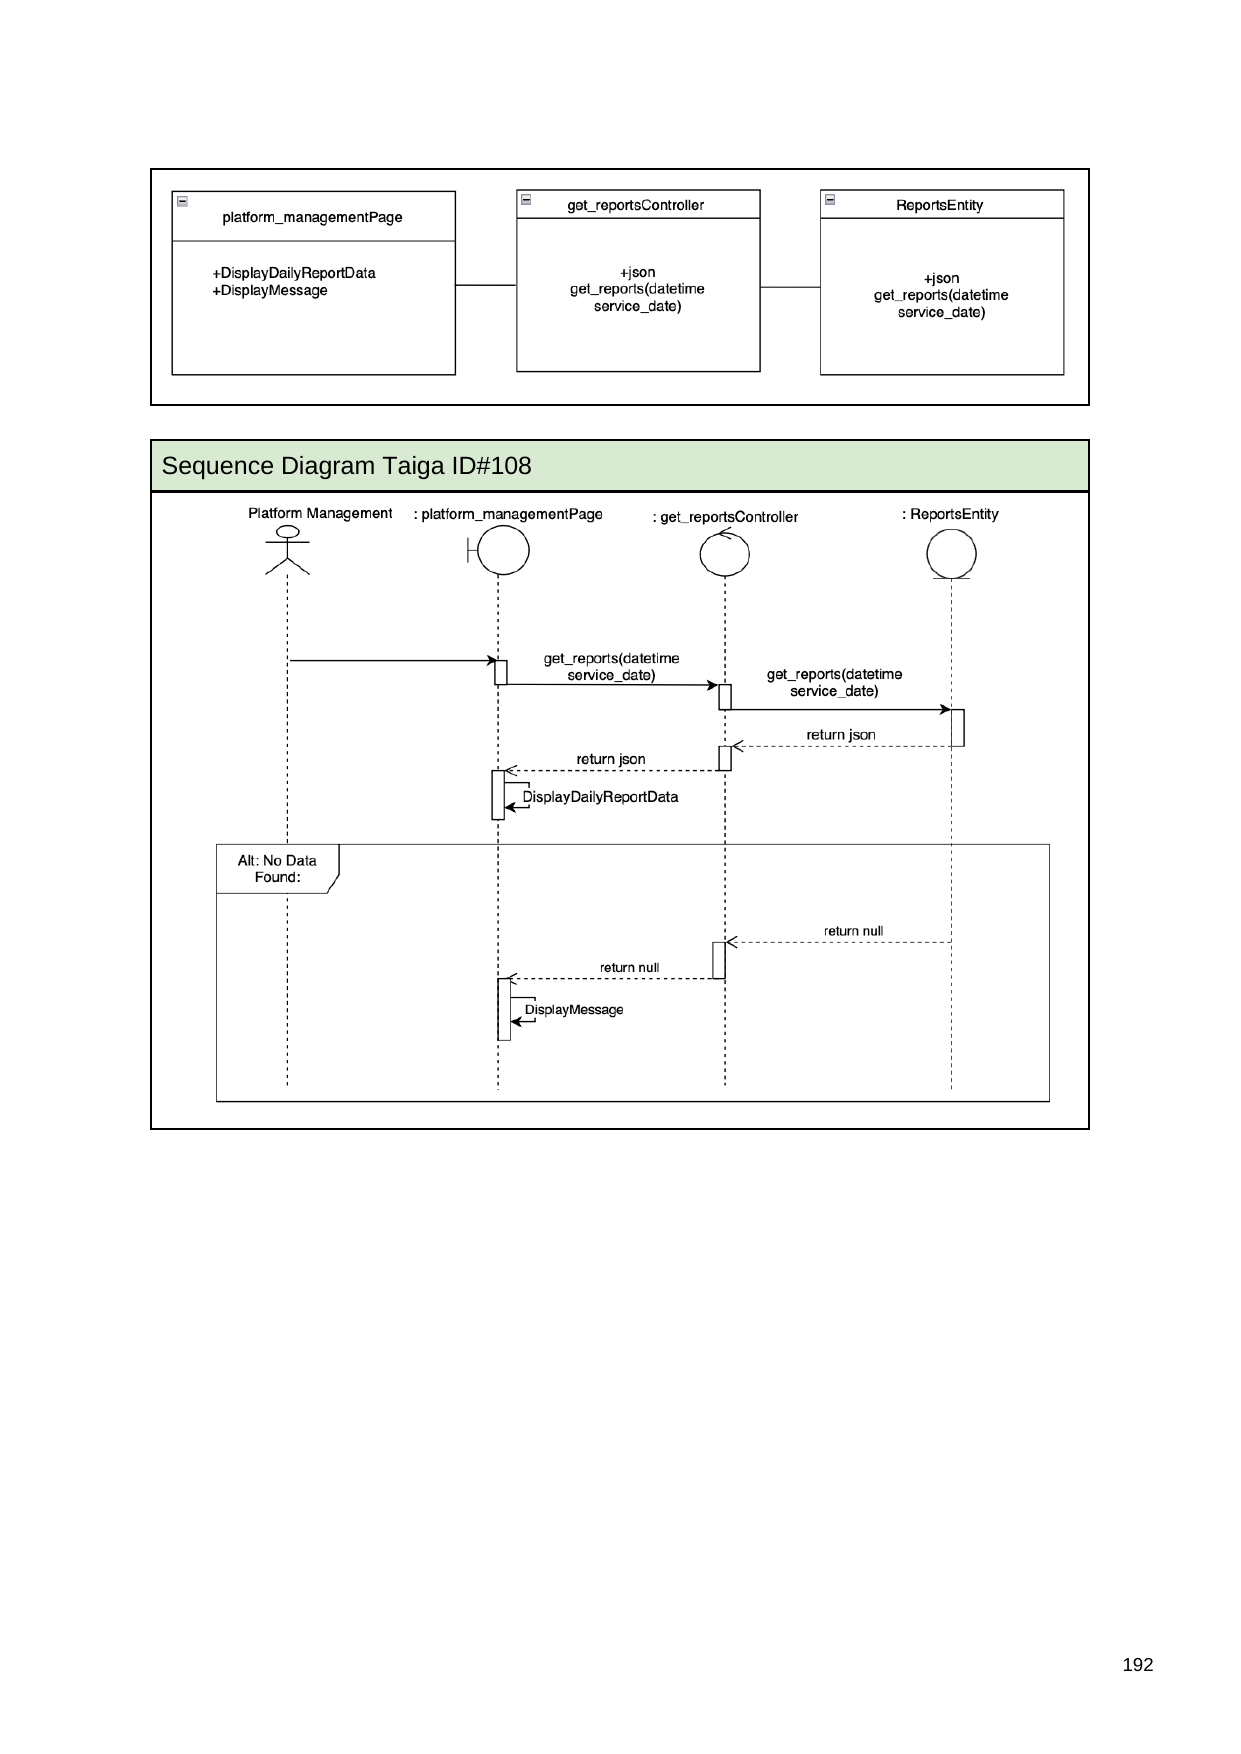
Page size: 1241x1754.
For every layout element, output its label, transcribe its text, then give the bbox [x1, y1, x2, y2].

table_cell [152, 493, 1088, 1128]
picture [161, 502, 1078, 1118]
table_header Sequence Diagram Taiga ID#108 [152, 441, 1088, 490]
picture [161, 180, 1078, 394]
table_cell [152, 170, 1088, 403]
